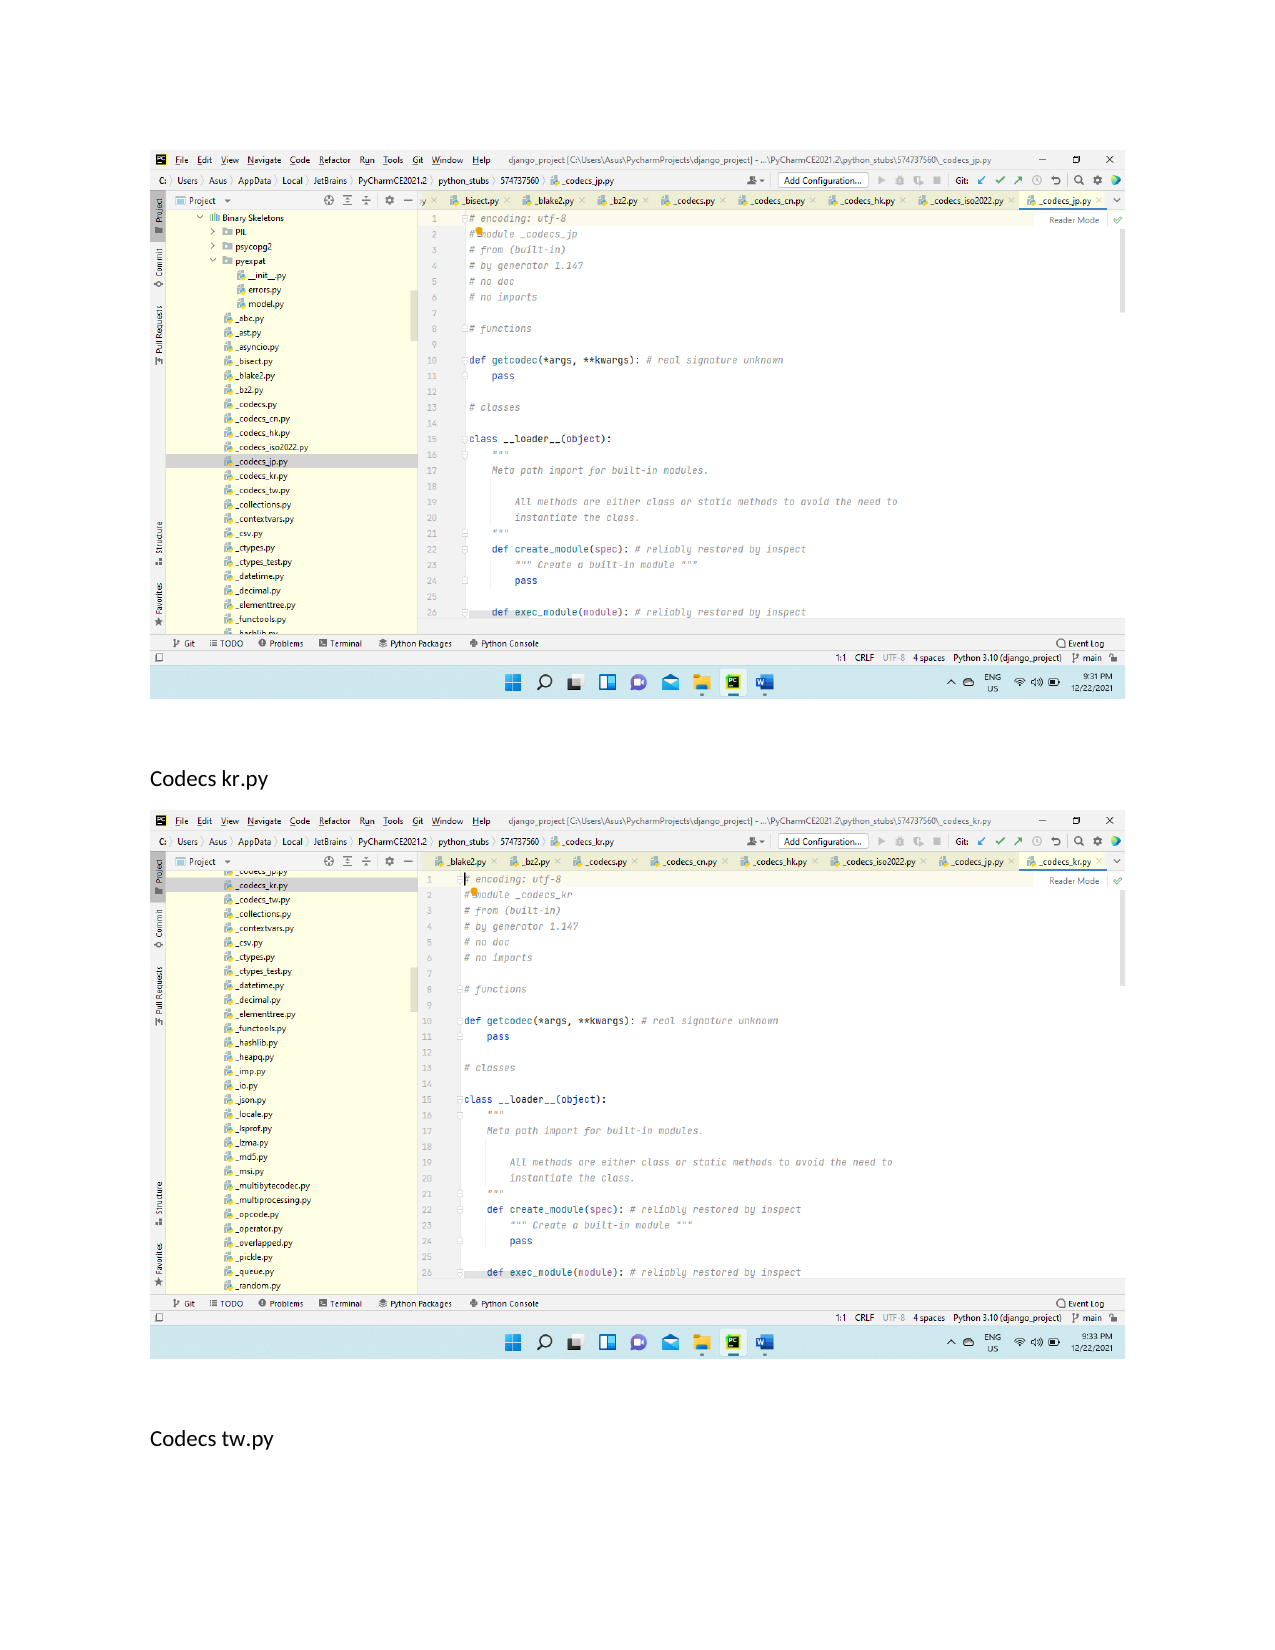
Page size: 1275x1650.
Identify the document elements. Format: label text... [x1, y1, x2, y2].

picture [150, 150, 1125, 699]
picture [150, 810, 1125, 1359]
text Codecs tw.py [150, 1424, 1125, 1453]
text Codecs kr.py [150, 764, 1125, 792]
